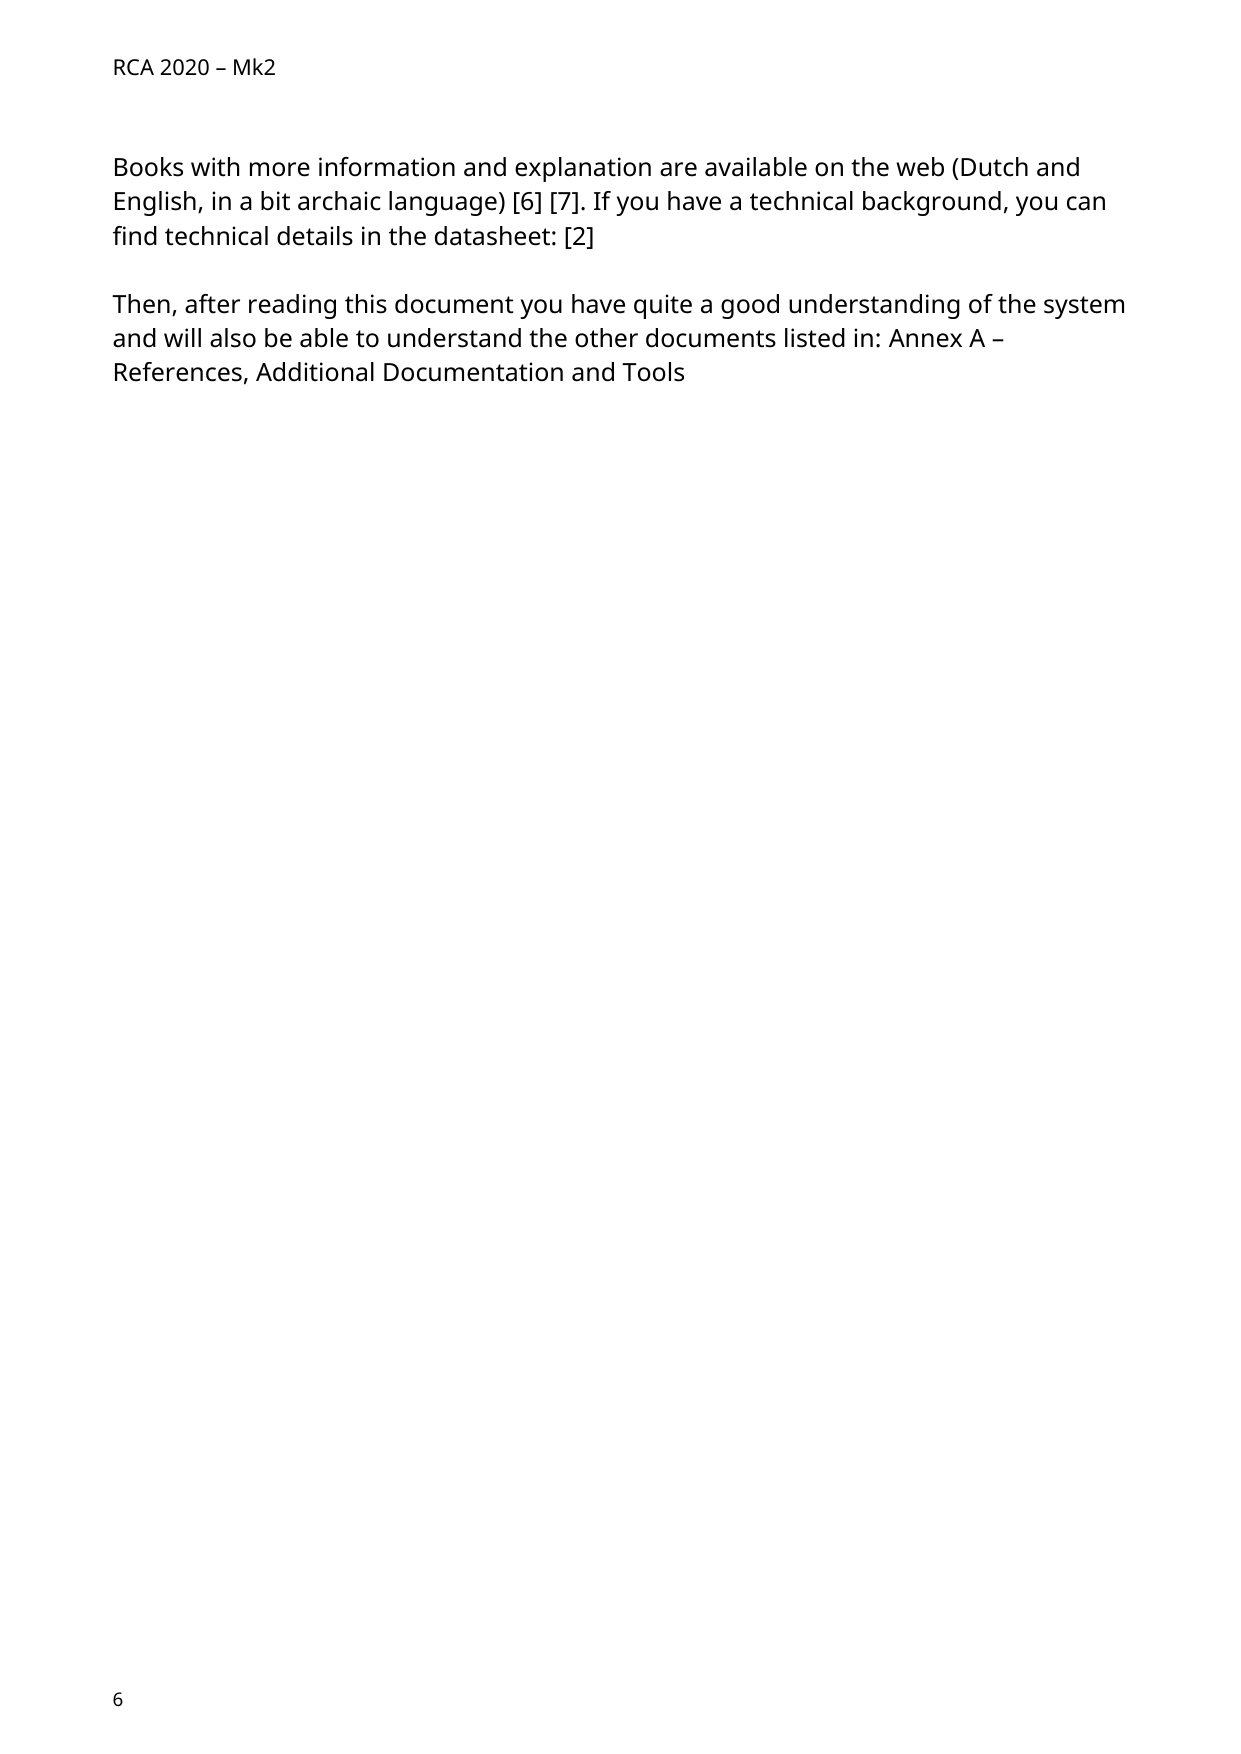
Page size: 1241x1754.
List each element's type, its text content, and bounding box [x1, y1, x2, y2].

text Then, after reading this document you have quite a good understanding of the system and will also be able to understand the other documents listed in: Annex A – References, Additional Documentation and Tools [112, 286, 1128, 388]
text Books with more information and explanation are available on the web (Dutch and English, in a bit archaic language) [6] [7]. If you have a technical background, you can find technical details in the datasheet: [2] [112, 150, 1128, 252]
